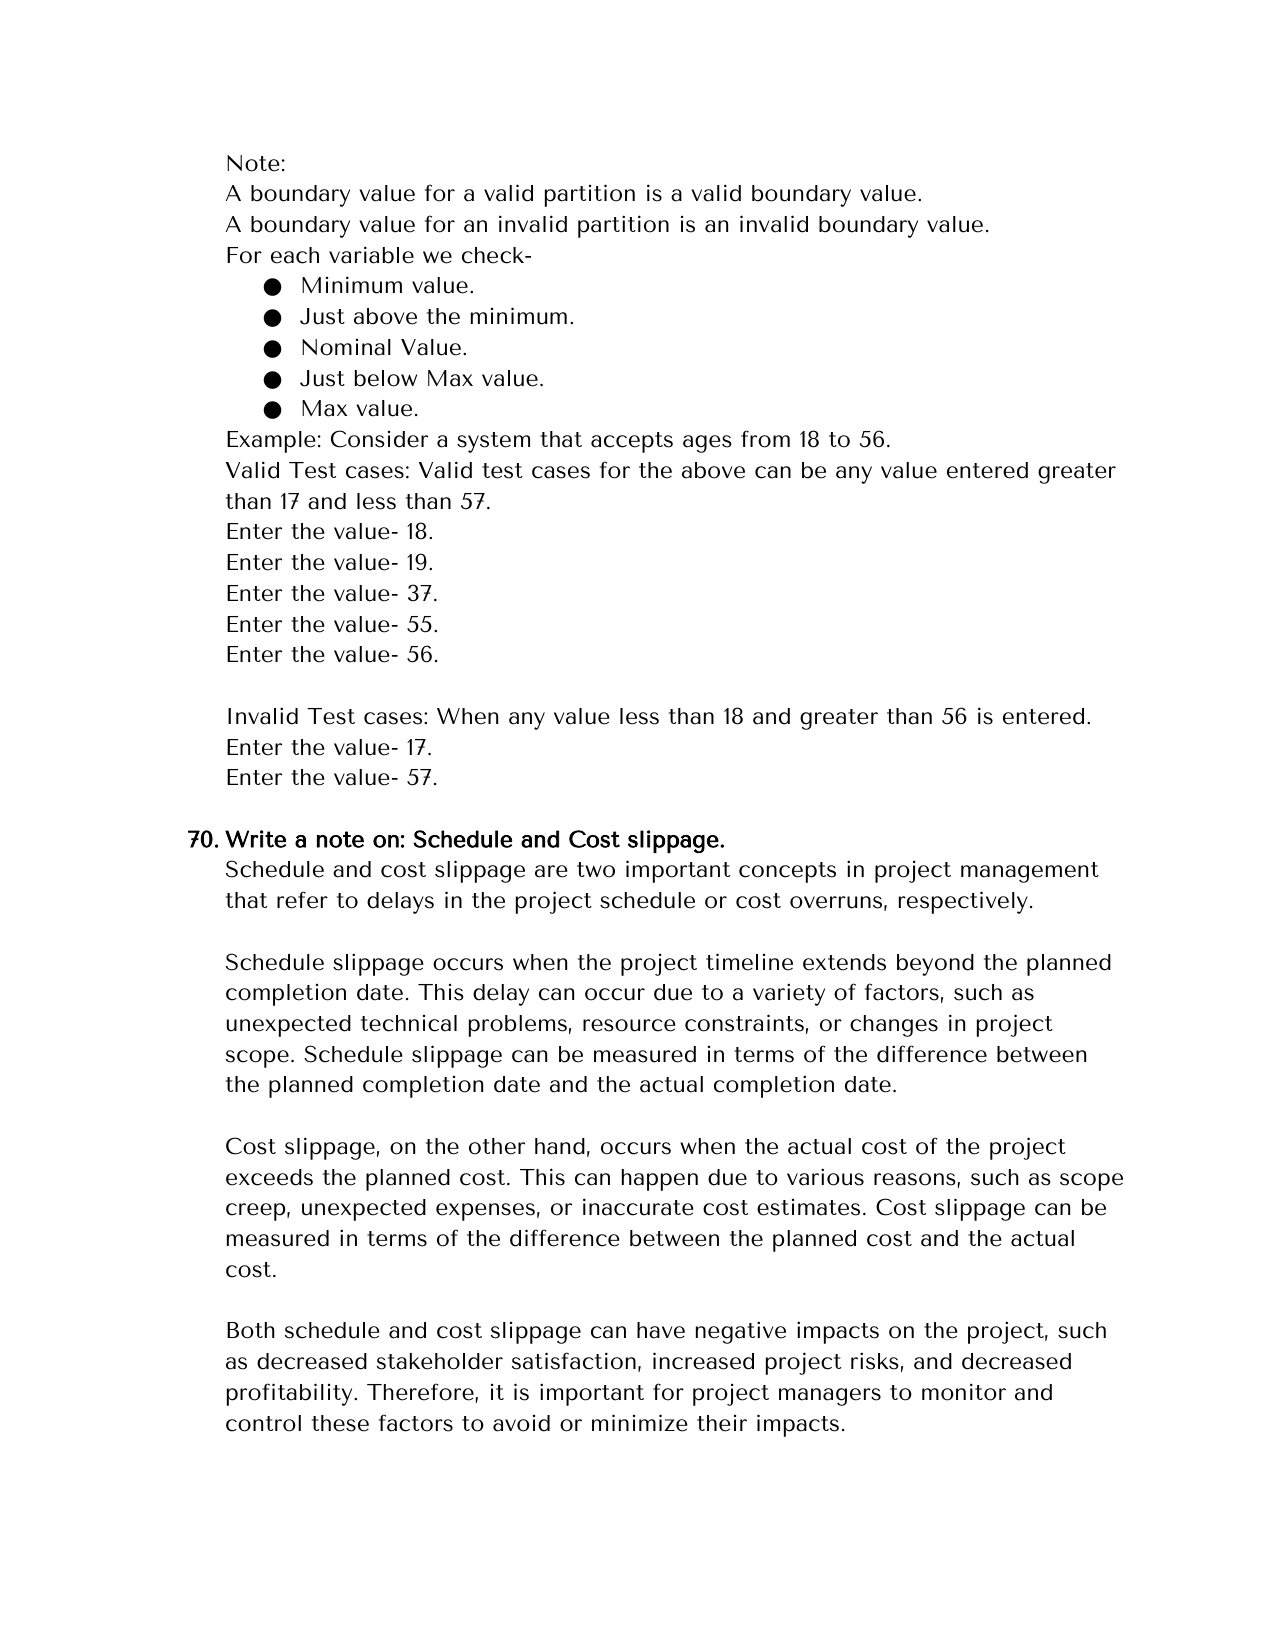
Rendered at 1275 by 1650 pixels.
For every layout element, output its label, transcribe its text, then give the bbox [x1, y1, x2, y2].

list Write a note on: Schedule and Cost slippage. [187, 826, 1125, 853]
list Max value. [262, 396, 1125, 423]
text Enter the value- 56. [150, 642, 1125, 668]
text Note: [225, 150, 1125, 177]
list Just above the minimum. [262, 304, 1125, 330]
text A boundary value for a valid partition is a valid boundary value. [225, 181, 1125, 207]
text For each variable we check- [225, 242, 1125, 269]
text Enter the value- 17. [150, 734, 1125, 761]
text Enter the value- 55. [150, 611, 1125, 638]
text Enter the value- 57. [150, 764, 1125, 791]
text Example: Consider a system that accepts ages from 18 to 56. [150, 427, 1125, 453]
text Cost slippage, on the other hand, occurs when the actual cost of the project exceeds the planned cost. This can happen due to various reasons, such as scope creep, unexpected expenses, or inaccurate cost estimates. Cost slippage can be measured in terms of the difference between the planned cost and the actual cost. [225, 1133, 1125, 1283]
list Nominal Value. [262, 334, 1125, 361]
list Minimum value. [262, 273, 1125, 300]
text Enter the value- 19. [150, 549, 1125, 576]
text Schedule slippage occurs when the project timeline extends beyond the planned completion date. This delay can occur due to a variety of factors, such as unexpected technical problems, resource constraints, or changes in project scope. Schedule slippage can be measured in terms of the difference between the planned completion date and the actual completion date. [225, 949, 1125, 1099]
list Just below Max value. [262, 365, 1125, 392]
text Valid Test cases: Valid test cases for the above can be any value entered greater than 17 and less than 57. [225, 457, 1125, 515]
text Both schedule and cost slippage can have negative impacts on the project, such as decreased stakeholder satisfaction, increased project risks, and decreased profitability. Therefore, it is important for project managers to monitor and control these factors to avoid or minimize their impacts. [225, 1318, 1125, 1437]
text Schedule and cost slippage are two important concepts in project management that refer to delays in the project schedule or cost overruns, respectively. [225, 857, 1125, 914]
text Invalid Test cases: When any value less than 18 and greater than 56 is entered. [150, 703, 1125, 730]
text Enter the value- 18. [150, 519, 1125, 546]
text A boundary value for an invalid partition is an invalid boundary value. [225, 211, 1125, 238]
text Enter the value- 37. [150, 580, 1125, 607]
